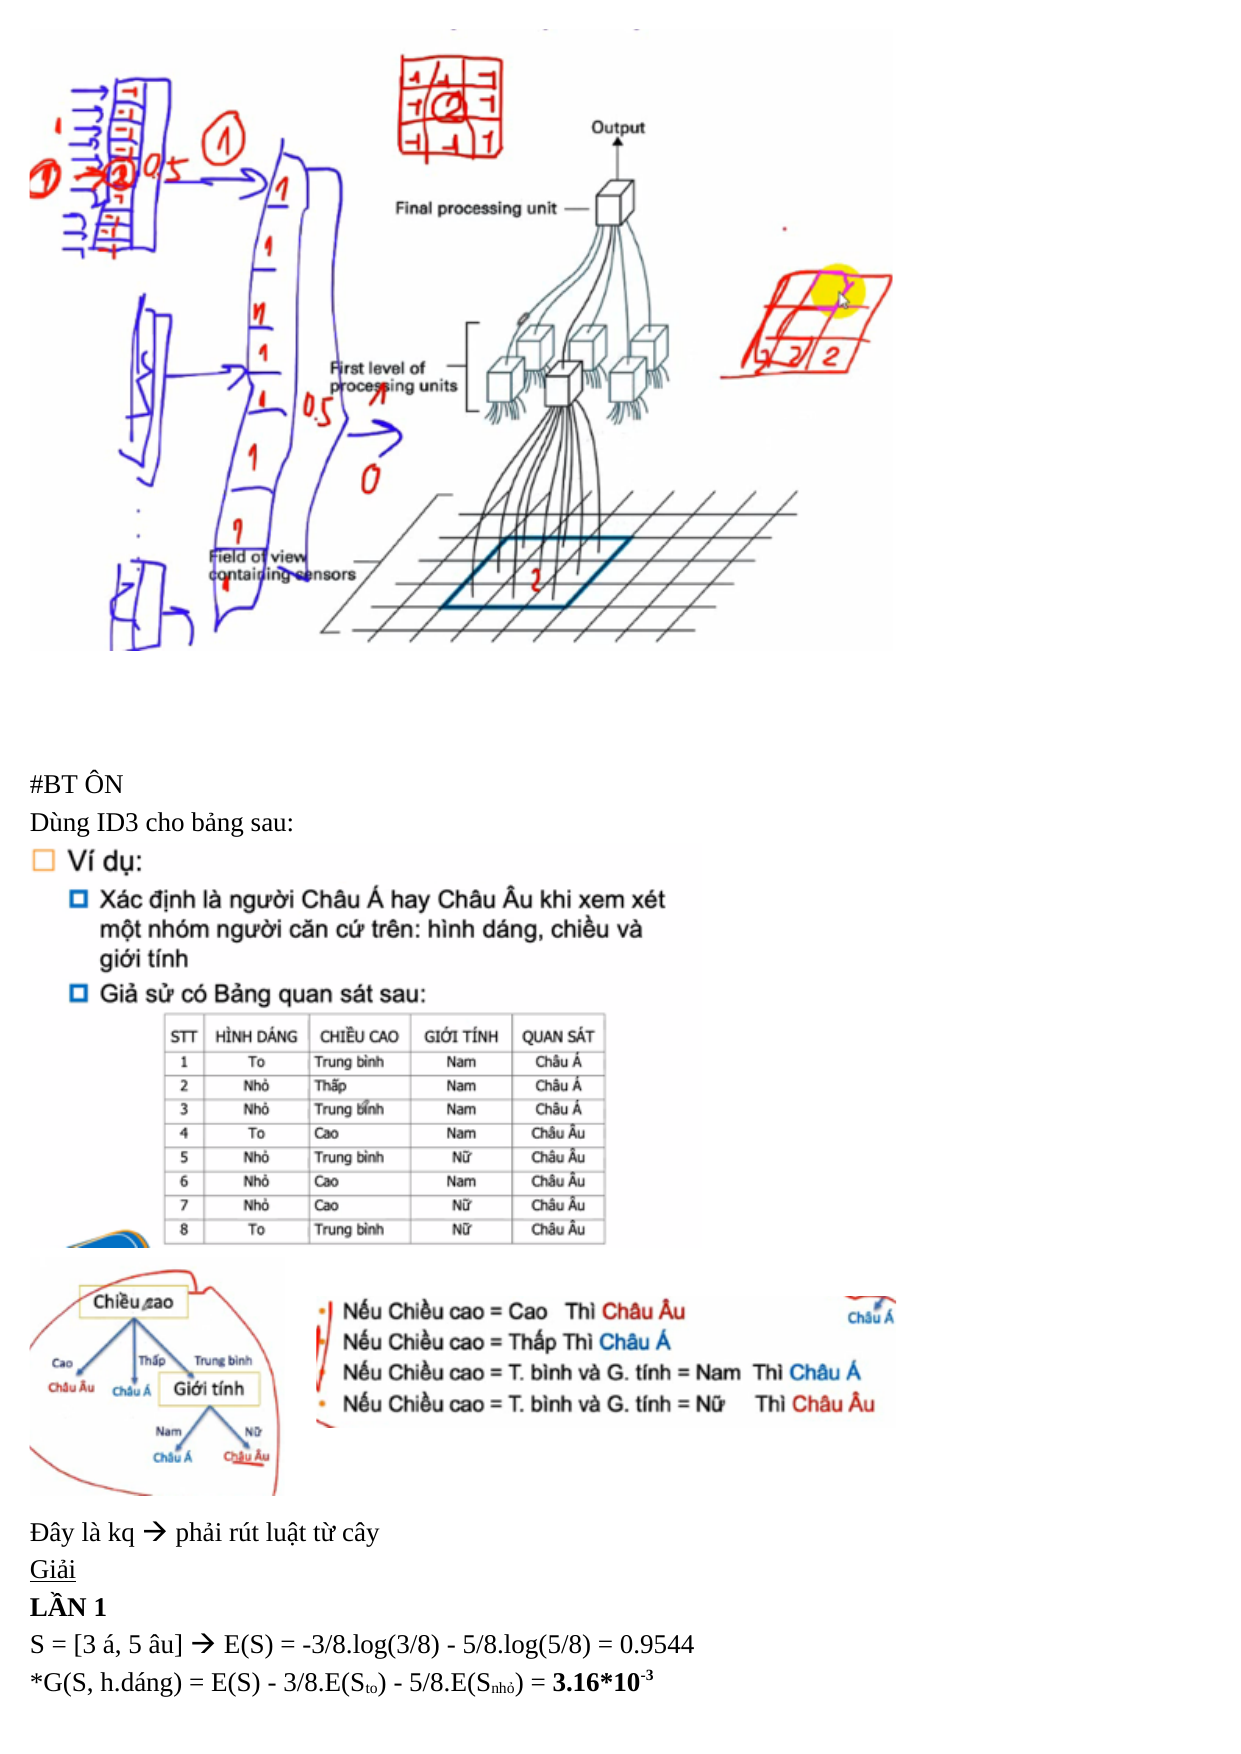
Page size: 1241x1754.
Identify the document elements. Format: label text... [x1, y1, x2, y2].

text Dùng ID3 cho bảng sau: [29, 806, 1211, 837]
picture [316, 1296, 897, 1428]
picture [29, 29, 893, 651]
text Đây là kq phải rút luật từ cây [29, 1516, 1211, 1547]
text Giải [29, 1553, 1211, 1584]
text #BT ÔN [29, 769, 1211, 800]
text S = [3 á, 5 âu] E(S) = -3/8.log(3/8) - 5/8.log(5/8) = 0.9544 [29, 1628, 1211, 1659]
text LẦN 1 [29, 1591, 1211, 1622]
picture [29, 843, 703, 1248]
text *G(S, h.dáng) = E(S) - 3/8.E(Sto) - 5/8.E(Snhỏ) = 3.16*10-3 [29, 1666, 1211, 1697]
picture [29, 1257, 285, 1496]
